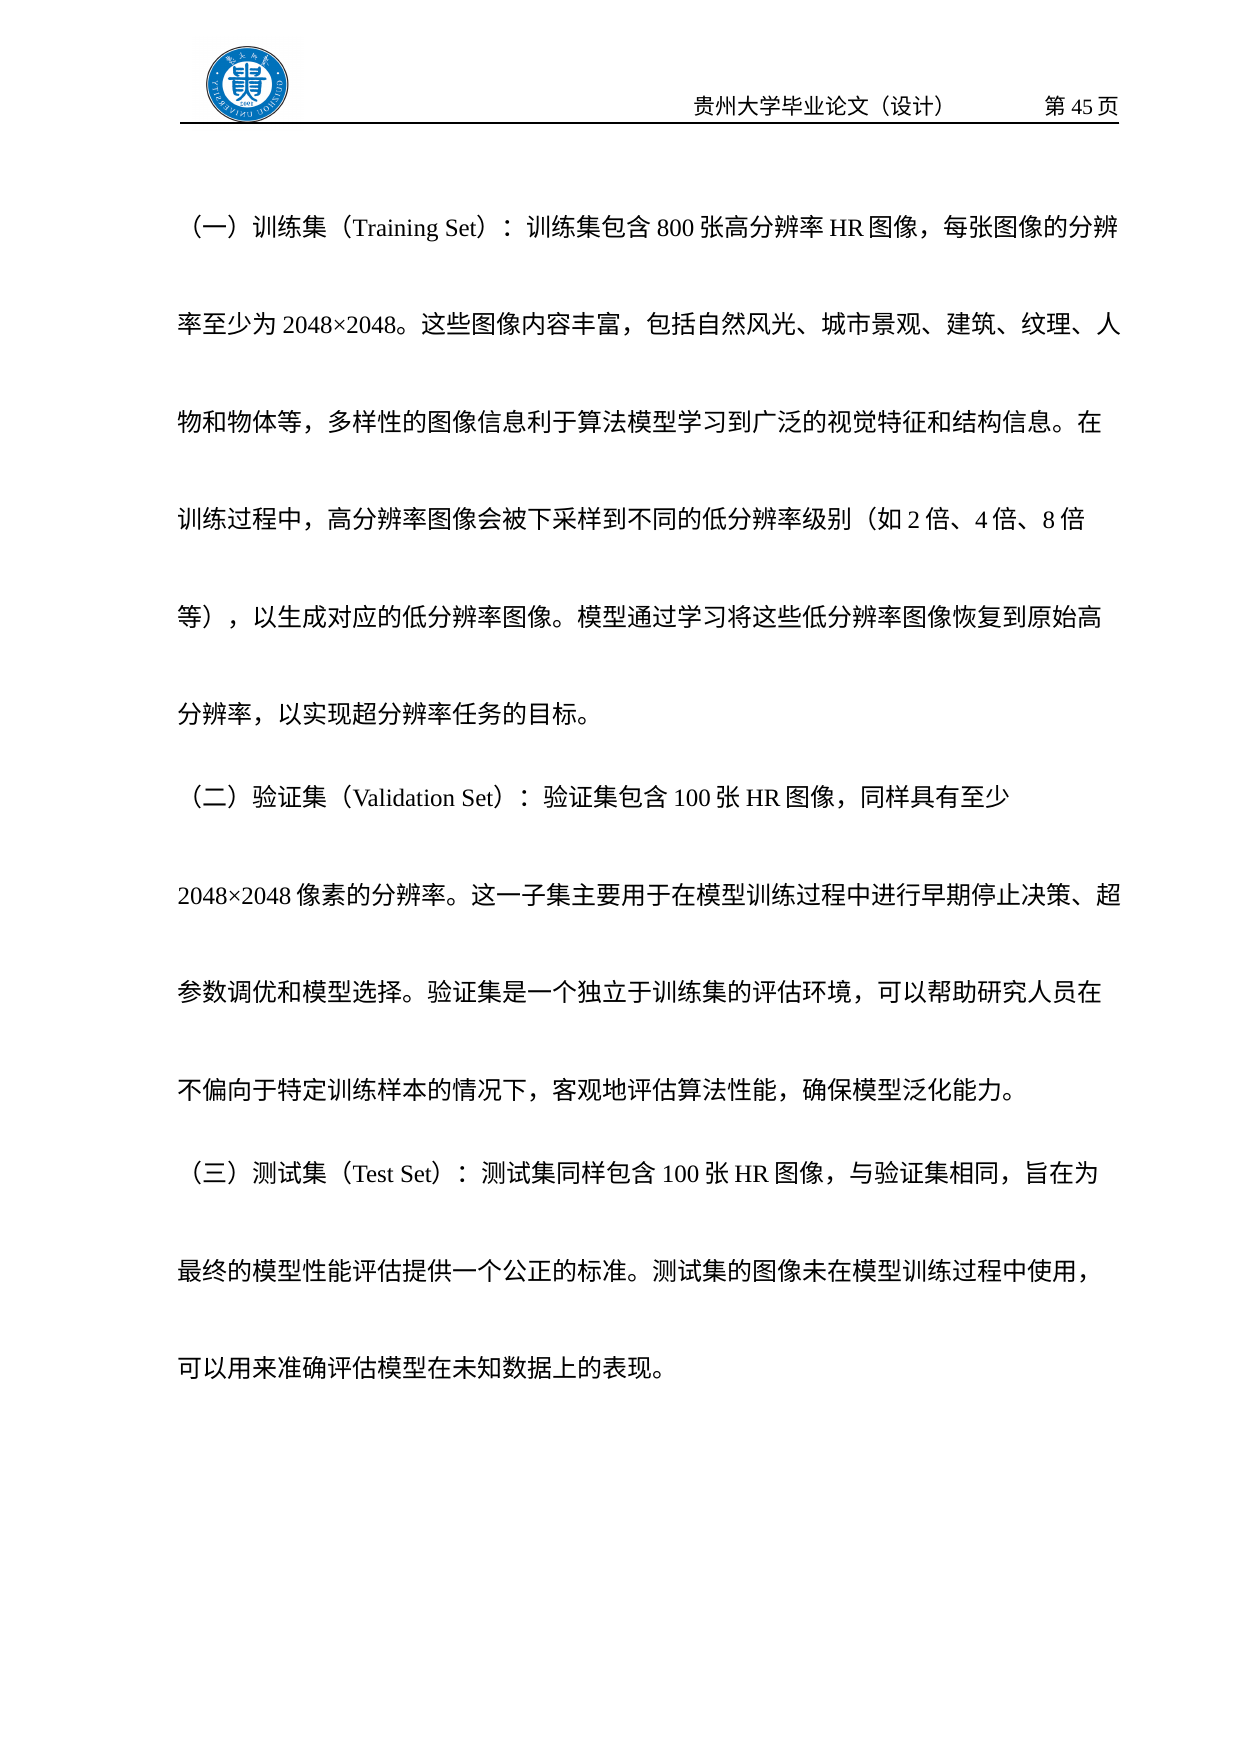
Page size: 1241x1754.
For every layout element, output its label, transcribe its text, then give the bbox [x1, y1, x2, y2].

picture [191, 124, 305, 131]
list 训练集（Training Set）：训练集包含800张高分辨率HR图像，每张图像的分辨率至少为2048×2048。这些图像内容丰富，包括自然风光、城市景观、建筑、纹理、人物和物体等，多样性的图像信息利于算法模型学习到广泛的视觉特征和结构信息。在训练过程中，高分辨率图像会被下采样到不同的低分辨率级别（如2倍、4倍、8倍等），以生成对应的低分辨率图像。模型通过学习将这些低分辨率图像恢复到原始高分辨率，以实现超分辨率任务的目标。 [177, 193, 1122, 745]
list 验证集（Validation Set）：验证集包含100张HR图像，同样具有至少2048×2048像素的分辨率。这一子集主要用于在模型训练过程中进行早期停止决策、超参数调优和模型选择。验证集是一个独立于训练集的评估环境，可以帮助研究人员在不偏向于特定训练样本的情况下，客观地评估算法性能，确保模型泛化能力。 [177, 763, 1122, 1121]
list 测试集（Test Set）：测试集同样包含100张HR图像，与验证集相同，旨在为最终的模型性能评估提供一个公正的标准。测试集的图像未在模型训练过程中使用，可以用来准确评估模型在未知数据上的表现。 [177, 1139, 1122, 1399]
picture [191, 36, 305, 122]
